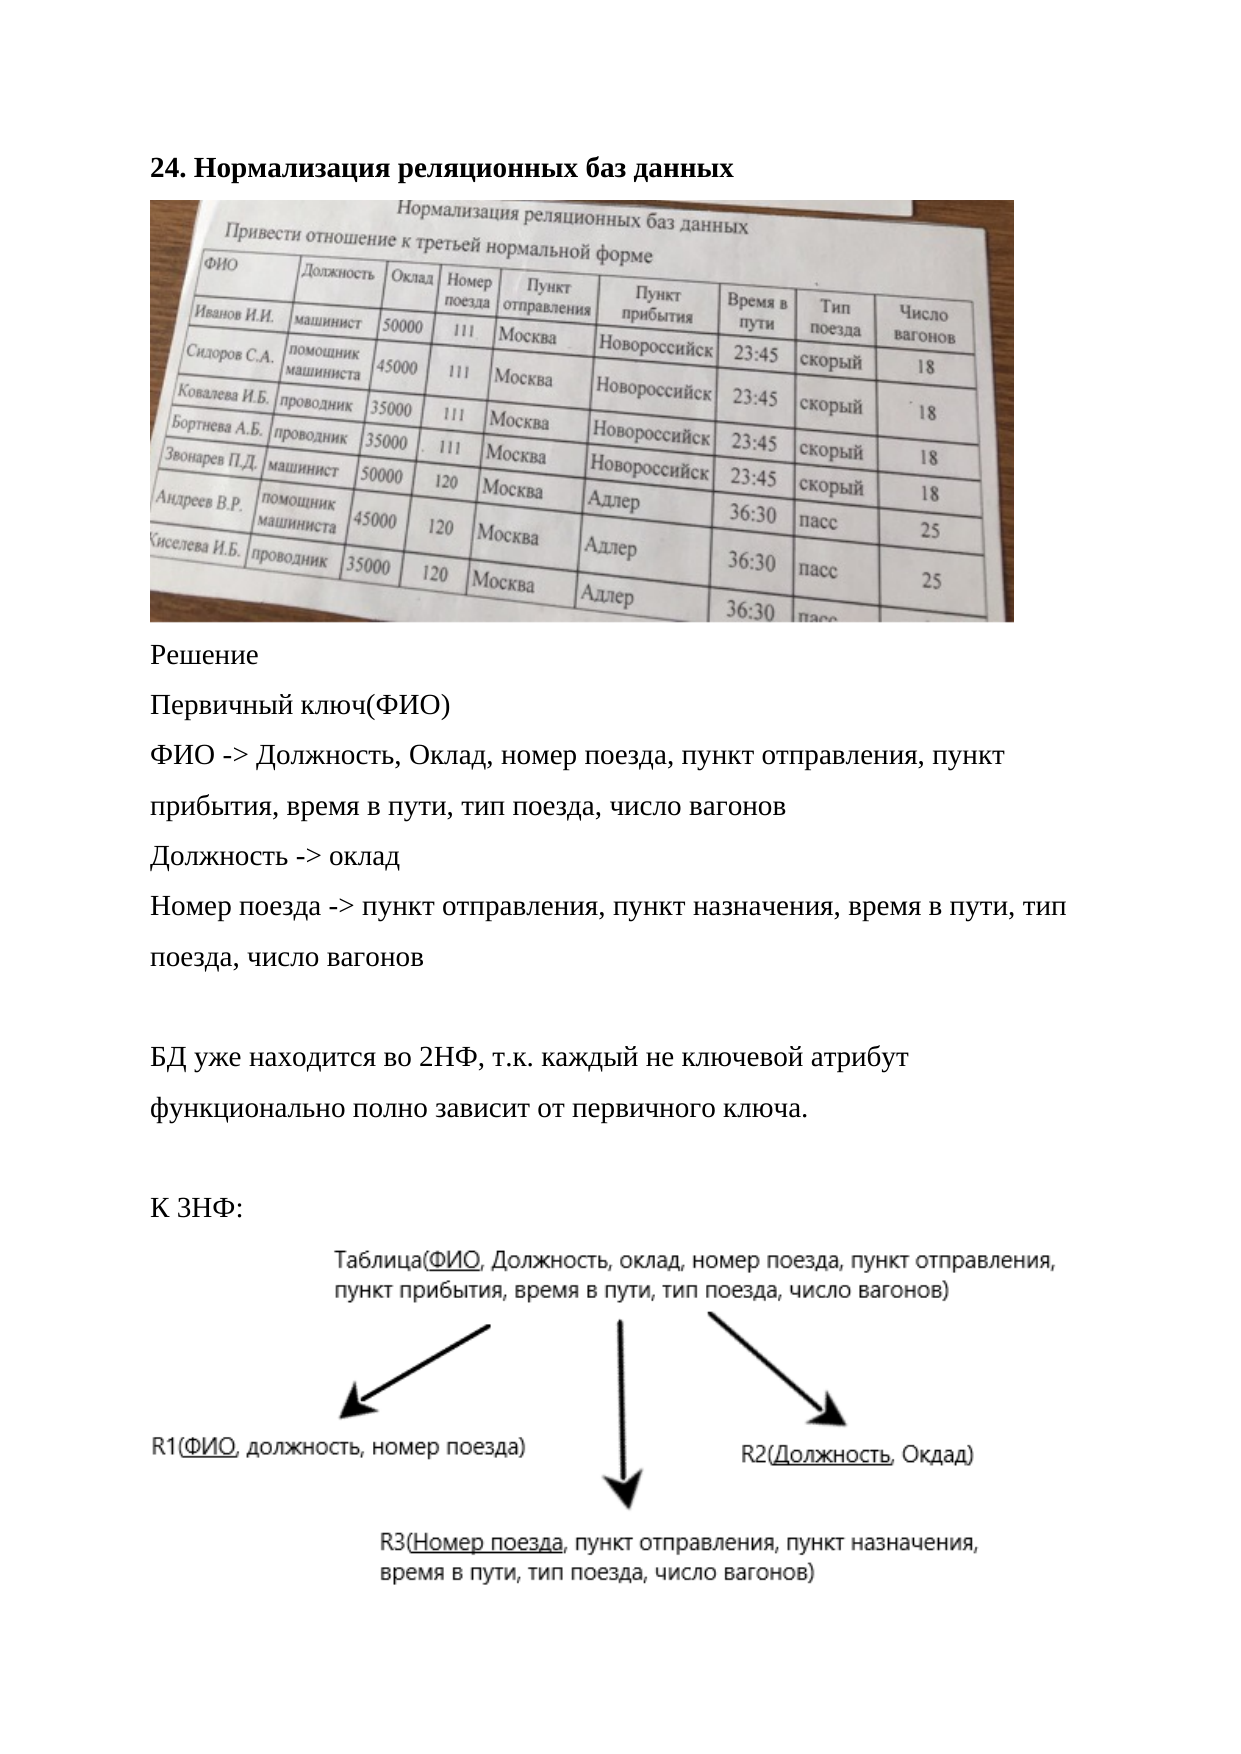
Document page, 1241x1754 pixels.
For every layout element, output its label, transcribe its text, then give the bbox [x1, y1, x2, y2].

text Первичный ключ(ФИО) [150, 687, 1090, 721]
text Решение [150, 637, 1090, 670]
picture [150, 200, 1014, 624]
picture [150, 1240, 1074, 1599]
text К 3НФ: [150, 1190, 1090, 1224]
text ФИО -> Должность, Оклад, номер поезда, пункт отправления, пункт прибытия, время в пути, тип поезда, число вагонов [150, 737, 1090, 821]
text БД уже находится во 2НФ, т.к. каждый не ключевой атрибут функционально полно зависит от первичного ключа. [150, 1039, 1090, 1123]
text Номер поезда -> пункт отправления, пункт назначения, время в пути, тип поезда, число вагонов [150, 888, 1090, 972]
text Должность -> оклад [150, 838, 1090, 872]
text 24. Нормализация реляционных баз данных [150, 150, 1090, 183]
